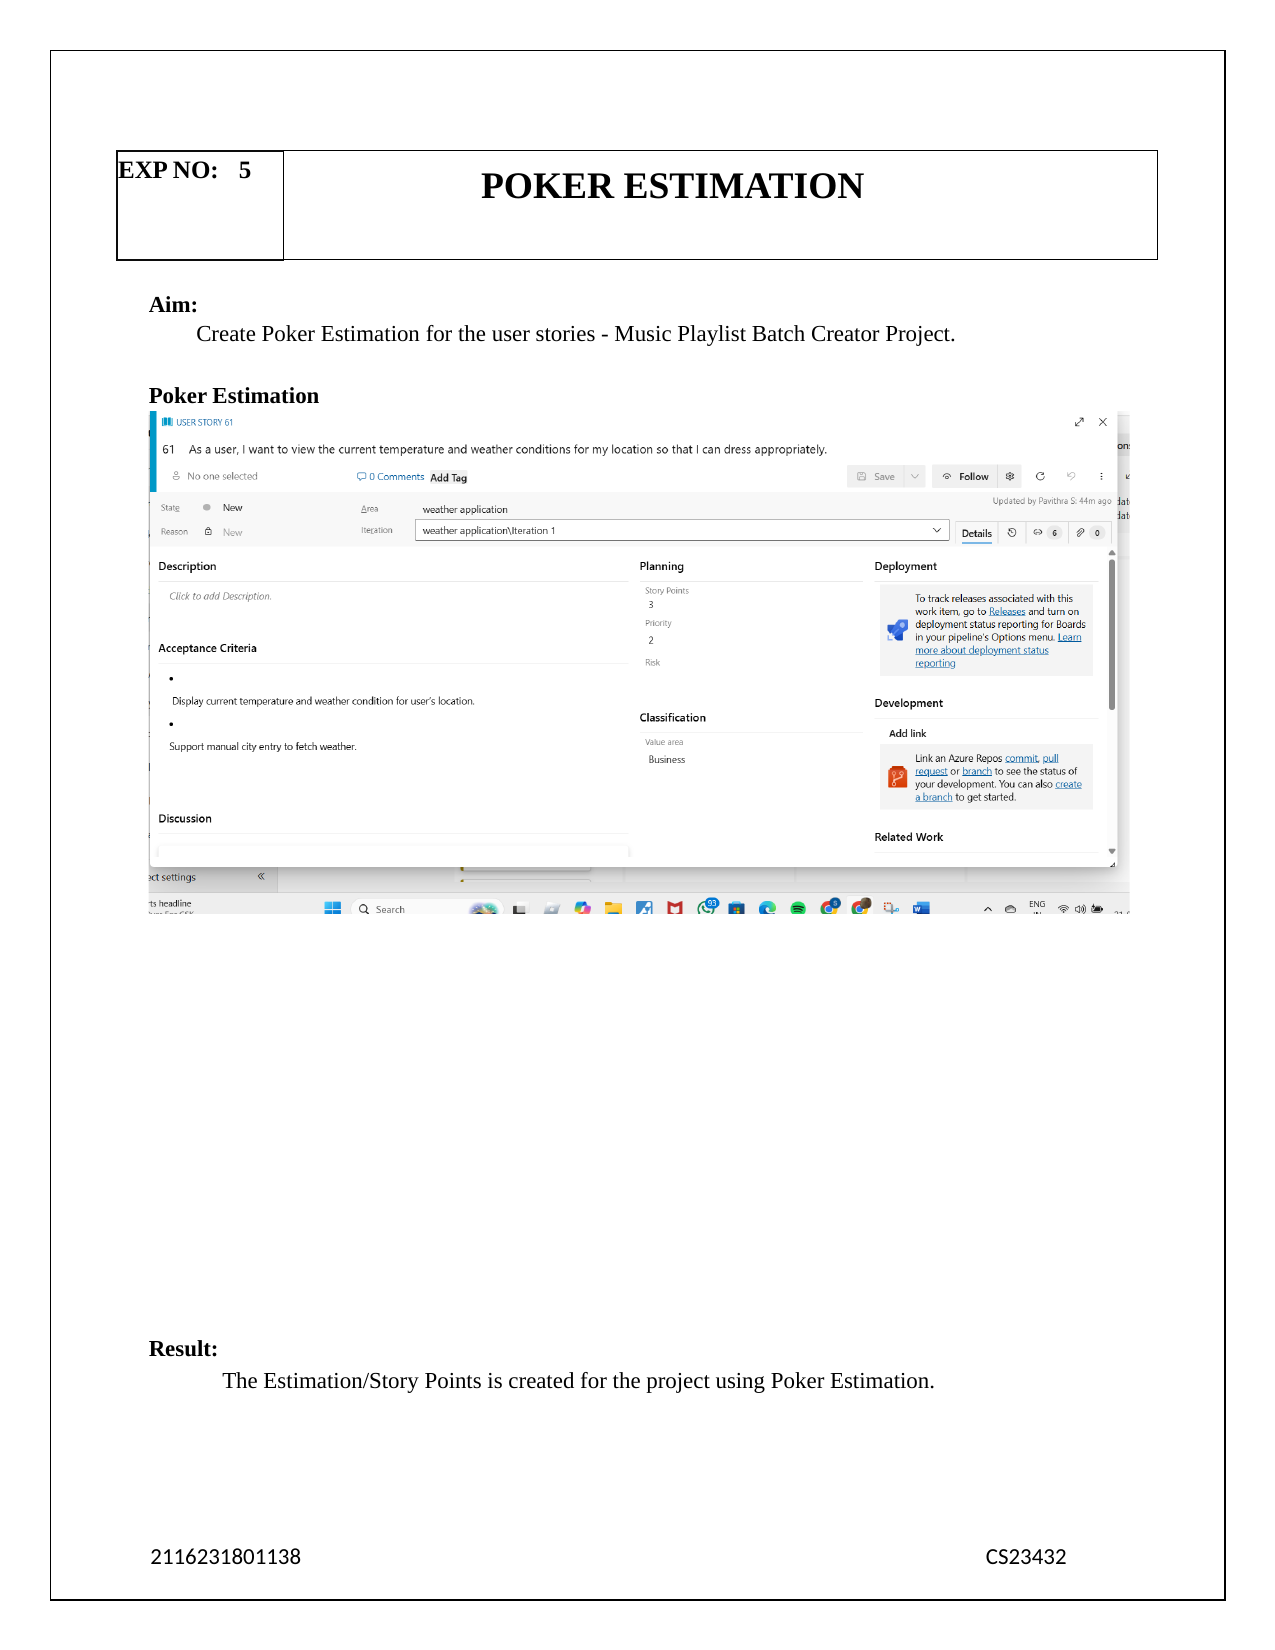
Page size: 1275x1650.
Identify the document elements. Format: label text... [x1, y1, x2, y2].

text Aim: [148, 291, 1064, 317]
text The Estimation/Story Points is created for the project using Poker Estimation. [150, 1367, 1131, 1394]
picture [148, 411, 1130, 914]
text Poker Estimation [148, 382, 1064, 408]
text Create Poker Estimation for the user stories - Music Playlist Batch Creator Project. [150, 320, 1128, 347]
text Result: [148, 1334, 1064, 1361]
table_header EXP NO: 5 [118, 152, 283, 259]
table_header POKER ESTIMATION [284, 151, 1157, 259]
